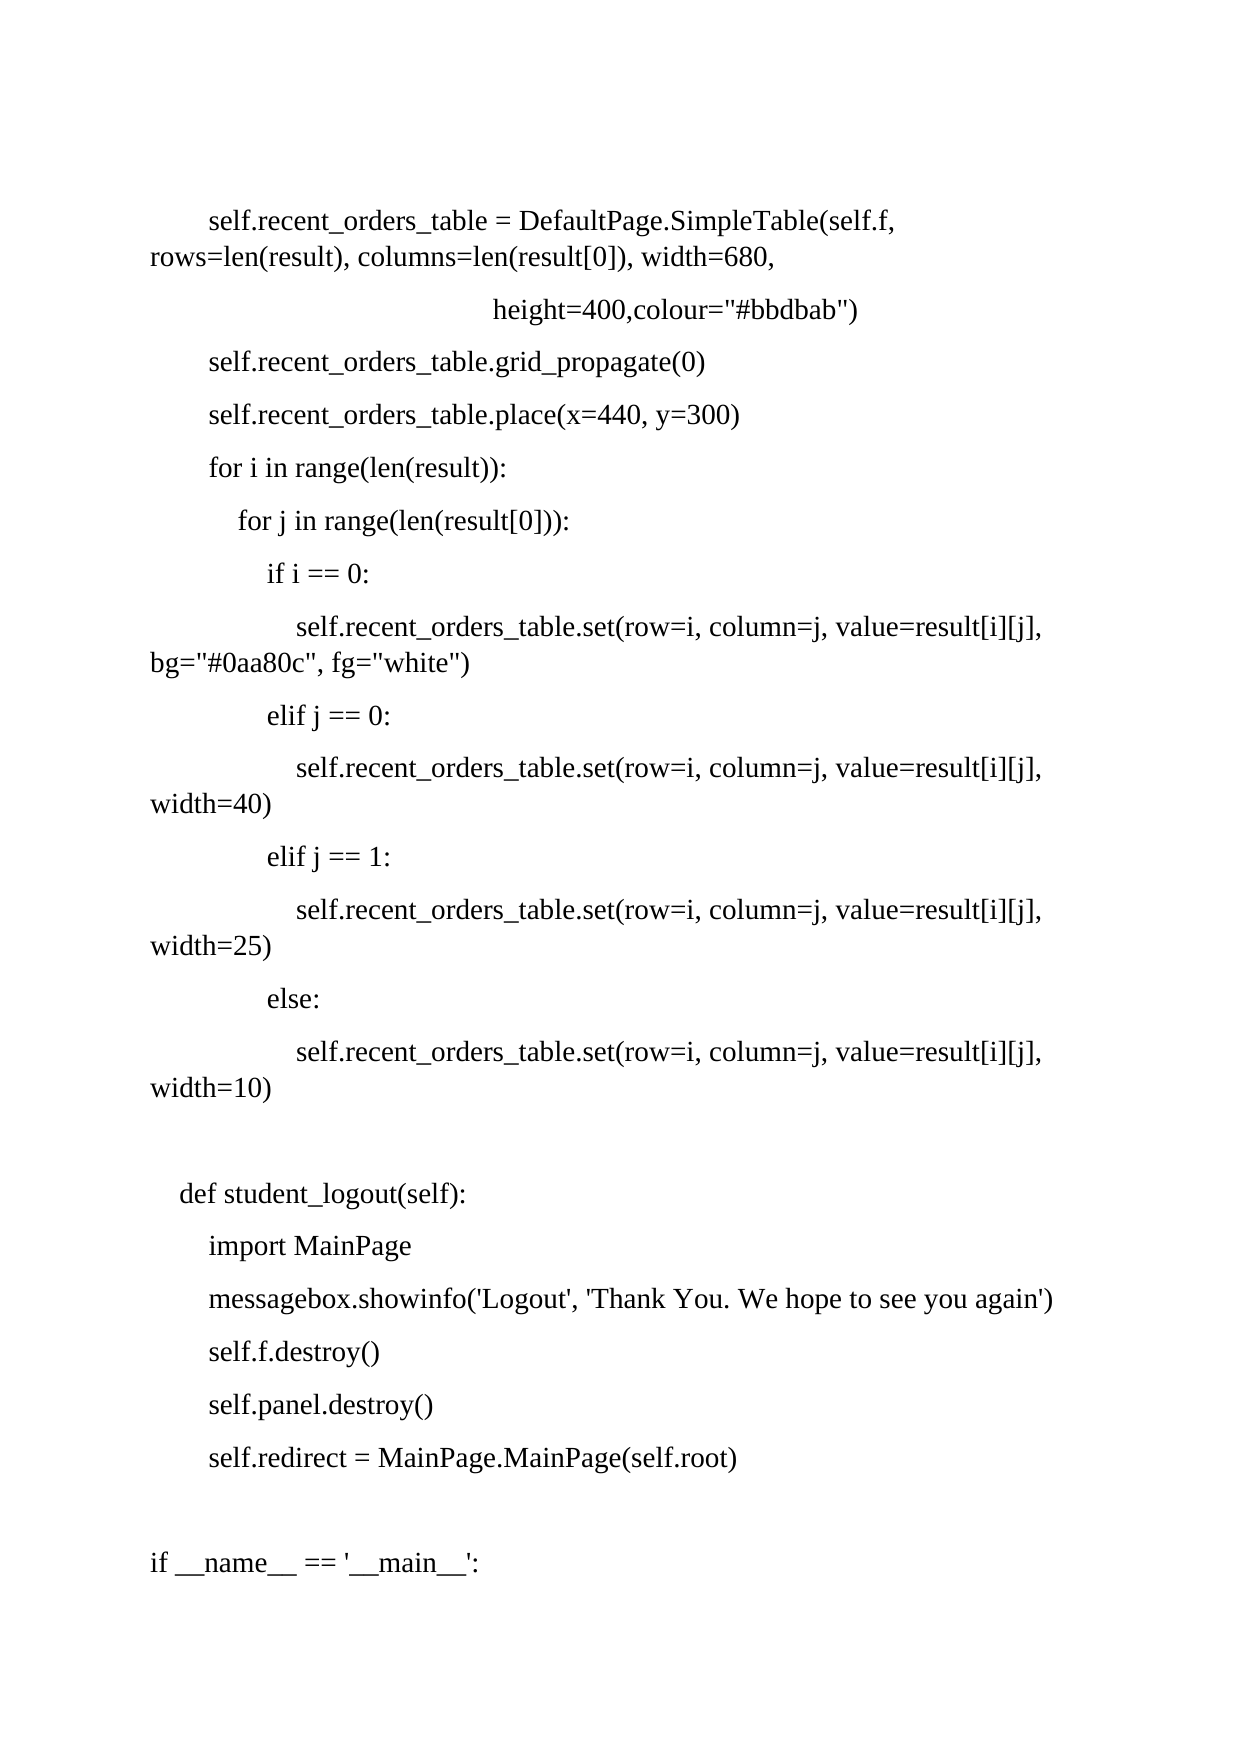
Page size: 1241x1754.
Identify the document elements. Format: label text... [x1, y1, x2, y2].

text self.redirect = MainPage.MainPage(self.root) [150, 1440, 1090, 1473]
text self.recent_orders_table.set(row=i, column=j, value=result[i][j], width=25) [150, 892, 1090, 962]
text for i in range(len(result)): [150, 450, 1090, 484]
text for j in range(len(result[0])): [150, 503, 1090, 537]
text self.panel.destroy() [150, 1387, 1090, 1421]
text if i == 0: [150, 556, 1090, 589]
text import MainPage [150, 1228, 1090, 1262]
text self.f.destroy() [150, 1334, 1090, 1368]
text if __name__ == '__main__': [150, 1545, 1090, 1579]
text messagebox.showinfo('Logout', 'Thank You. We hope to see you again') [150, 1281, 1090, 1315]
text self.recent_orders_table.set(row=i, column=j, value=result[i][j], width=40) [150, 750, 1090, 820]
text self.recent_orders_table = DefaultPage.SimpleTable(self.f, rows=len(result), columns=len(result[0]), width=680, [150, 203, 1090, 272]
text elif j == 1: [150, 839, 1090, 873]
text elif j == 0: [150, 698, 1090, 731]
text self.recent_orders_table.grid_propagate(0) [150, 344, 1090, 378]
text self.recent_orders_table.place(x=440, y=300) [150, 397, 1090, 431]
text else: [150, 981, 1090, 1015]
text height=400,colour="#bbdbab") [150, 292, 1090, 325]
text def student_logout(self): [150, 1176, 1090, 1209]
text self.recent_orders_table.set(row=i, column=j, value=result[i][j], width=10) [150, 1034, 1090, 1104]
text self.recent_orders_table.set(row=i, column=j, value=result[i][j], bg="#0aa80c", fg="white") [150, 609, 1090, 678]
